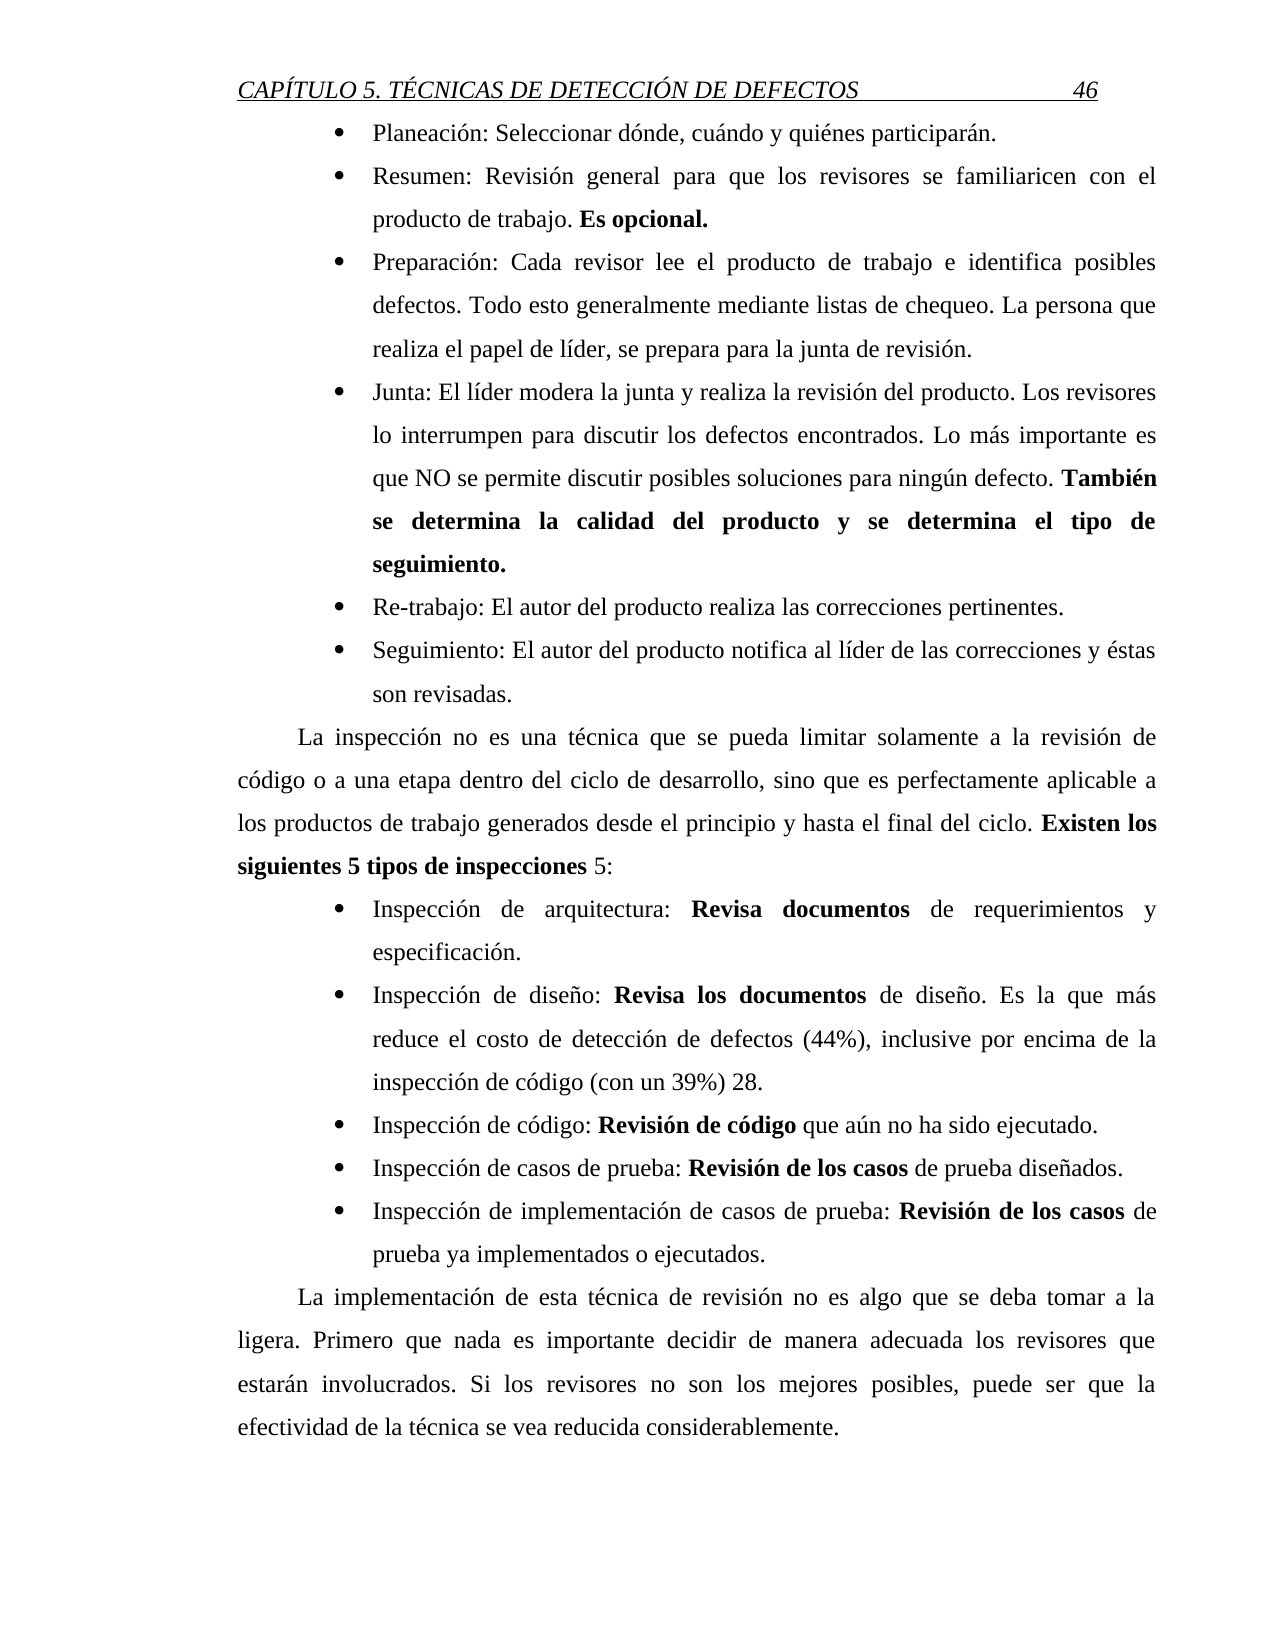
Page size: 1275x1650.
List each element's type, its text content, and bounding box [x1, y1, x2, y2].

text La inspección no es una técnica que se pueda limitar solamente a la revisión de código o a una etapa dentro del ciclo de desarrollo, sino que es perfectamente aplicable a los productos de trabajo generados desde el principio y hasta el final del ciclo. Existen los siguientes 5 tipos de inspecciones : [237, 722, 1157, 880]
list Inspección de arquitectura: Revisa documentos de requerimientos y especificación. [335, 894, 1157, 966]
list Preparación: Cada revisor lee el producto de trabajo e identifica posibles defectos. Todo esto generalmente mediante listas de chequeo. La persona que realiza el papel de líder, se prepara para la junta de revisión. [335, 247, 1157, 362]
list Inspección de código: Revisión de código que aún no ha sido ejecutado. [335, 1110, 1157, 1139]
list Planeación: Seleccionar dónde, cuándo y quiénes participarán. [335, 118, 1157, 147]
list Inspección de diseño: Revisa los documentos de diseño. Es la que más reduce el costo de detección de defectos (44%), inclusive por encima de la inspección de código (con un 39%) . [335, 981, 1157, 1096]
list Seguimiento: El autor del producto notifica al líder de las correcciones y éstas son revisadas. [335, 636, 1157, 707]
list Junta: El líder modera la junta y realiza la revisión del producto. Los revisores lo interrumpen para discutir los defectos encontrados. Lo más importante es que NO se permite discutir posibles soluciones para ningún defecto. También se determina la calidad del producto y se determina el tipo de seguimiento. [335, 377, 1157, 578]
list Inspección de casos de prueba: Revisión de los casos de prueba diseñados. [335, 1153, 1157, 1182]
list Inspección de implementación de casos de prueba: Revisión de los casos de prueba ya implementados o ejecutados. [335, 1196, 1157, 1268]
list Re-trabajo: El autor del producto realiza las correcciones pertinentes. [335, 592, 1157, 621]
list Resumen: Revisión general para que los revisores se familiaricen con el producto de trabajo. Es opcional. [335, 161, 1157, 233]
text La implementación de esta técnica de revisión no es algo que se deba tomar a la ligera. Primero que nada es importante decidir de manera adecuada los revisores que estarán involucrados. Si los revisores no son los mejores posibles, puede ser que la efectividad de la técnica se vea reducida considerablemente. [237, 1282, 1157, 1441]
